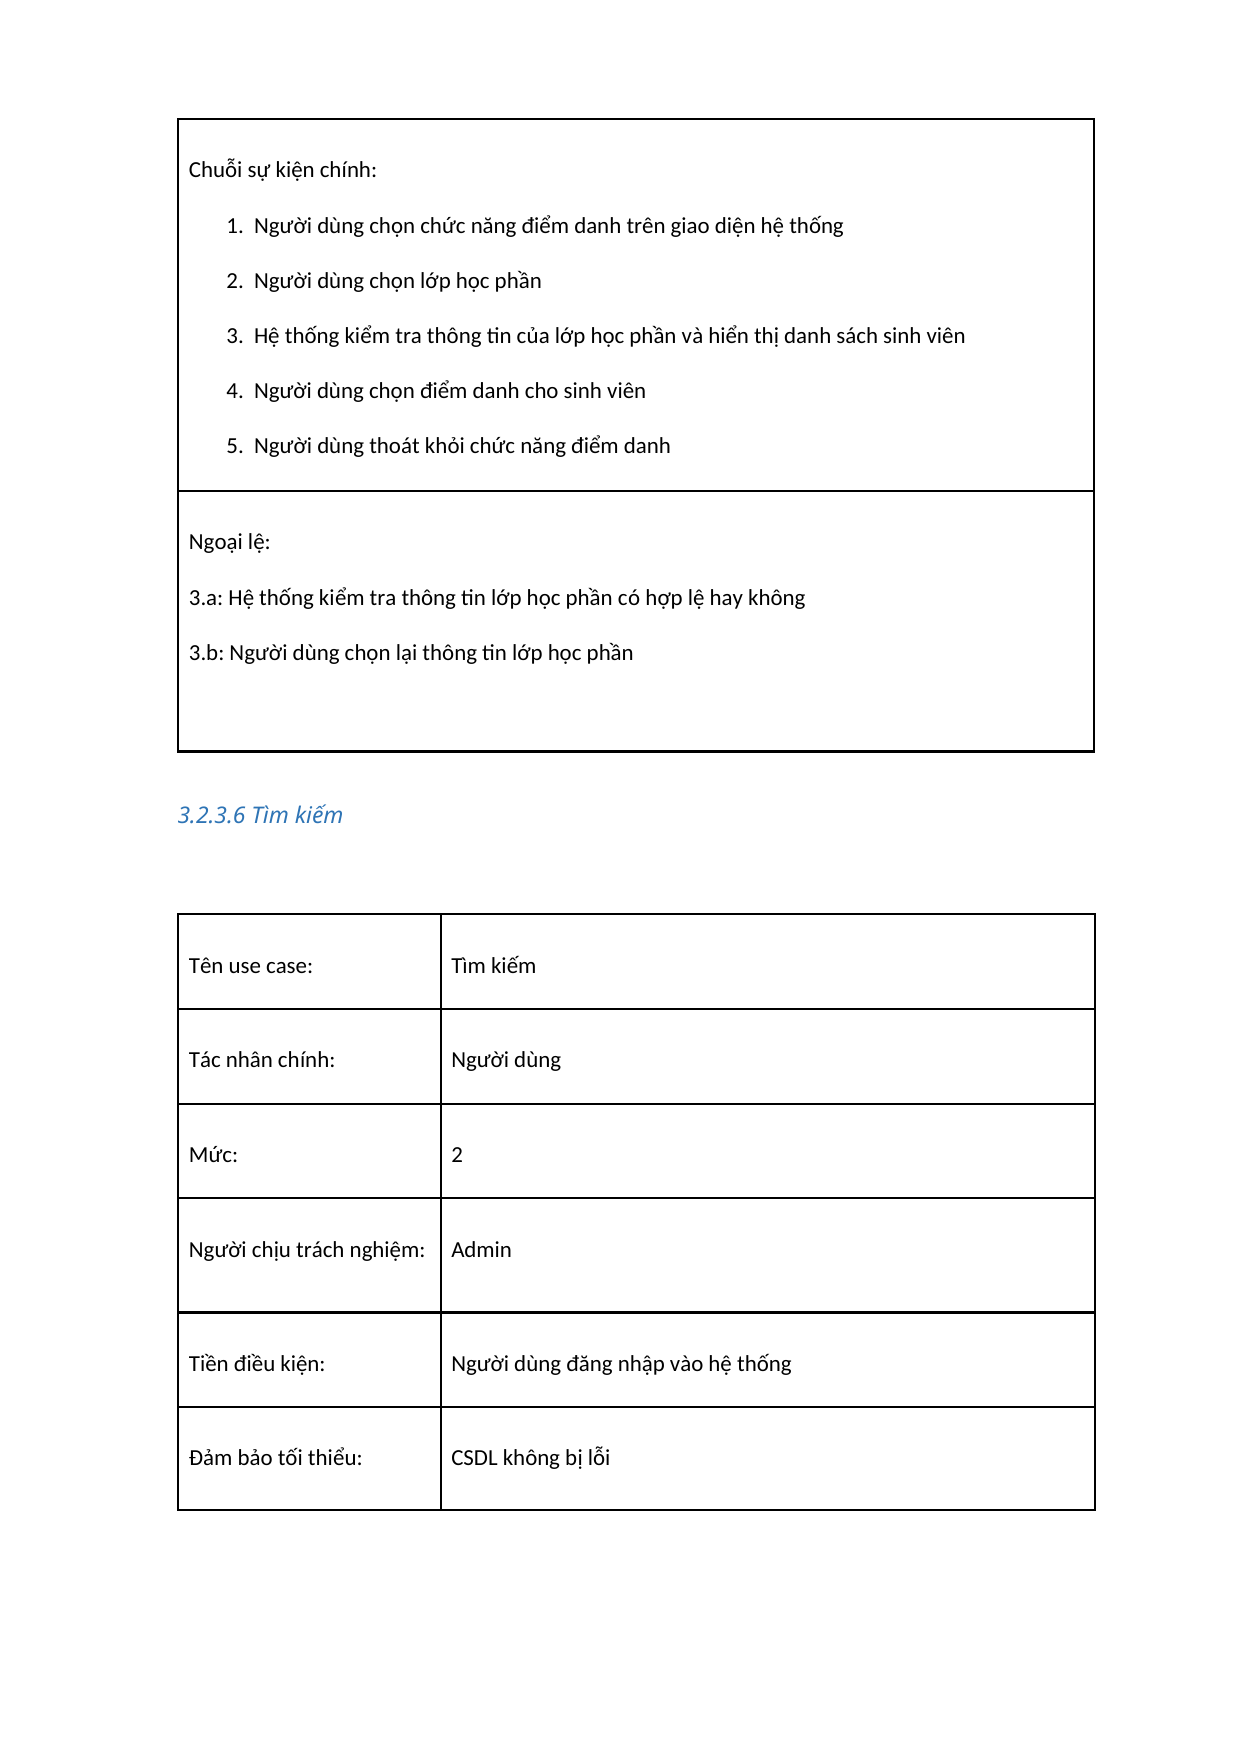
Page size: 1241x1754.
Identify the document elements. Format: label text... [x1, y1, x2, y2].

table_cell Tác nhân chính: [179, 1010, 440, 1103]
table_cell CSDL không bị lỗi [442, 1408, 1094, 1509]
table_cell 2 [442, 1105, 1094, 1197]
table_cell Ngoại lệ: 3.a: Hệ thống kiểm tra thông tin lớp học phần có hợp lệ hay không 3.b: Người dùng chọn lại thông tin lớp học phần [179, 492, 1093, 750]
table_cell Người dùng đăng nhập vào hệ thống [442, 1314, 1094, 1406]
table_cell Tiền điều kiện: [179, 1314, 440, 1406]
table_cell Mức: [179, 1105, 440, 1197]
subtitle 3.2.3.6 Tìm kiếm [177, 799, 1152, 831]
table_cell Admin [442, 1199, 1094, 1311]
table_cell Đảm bảo tối thiểu: [179, 1408, 440, 1509]
table_header Tên use case: [179, 915, 440, 1008]
table_cell Người chịu trách nghiệm: [179, 1199, 440, 1311]
table_cell Người dùng [442, 1010, 1094, 1103]
table_header Tìm kiếm [442, 915, 1094, 1008]
table_cell Chuỗi sự kiện chính: 1. Người dùng chọn chức năng điểm danh trên giao diện hệ thống 2. Người dùng chọn lớp học phần 3. Hệ thống kiểm tra thông tin của lớp học phần và hiển thị danh sách sinh viên 4. Người dùng chọn điểm danh cho sinh viên 5. Người dùng thoát khỏi chức năng điểm danh [179, 120, 1093, 490]
